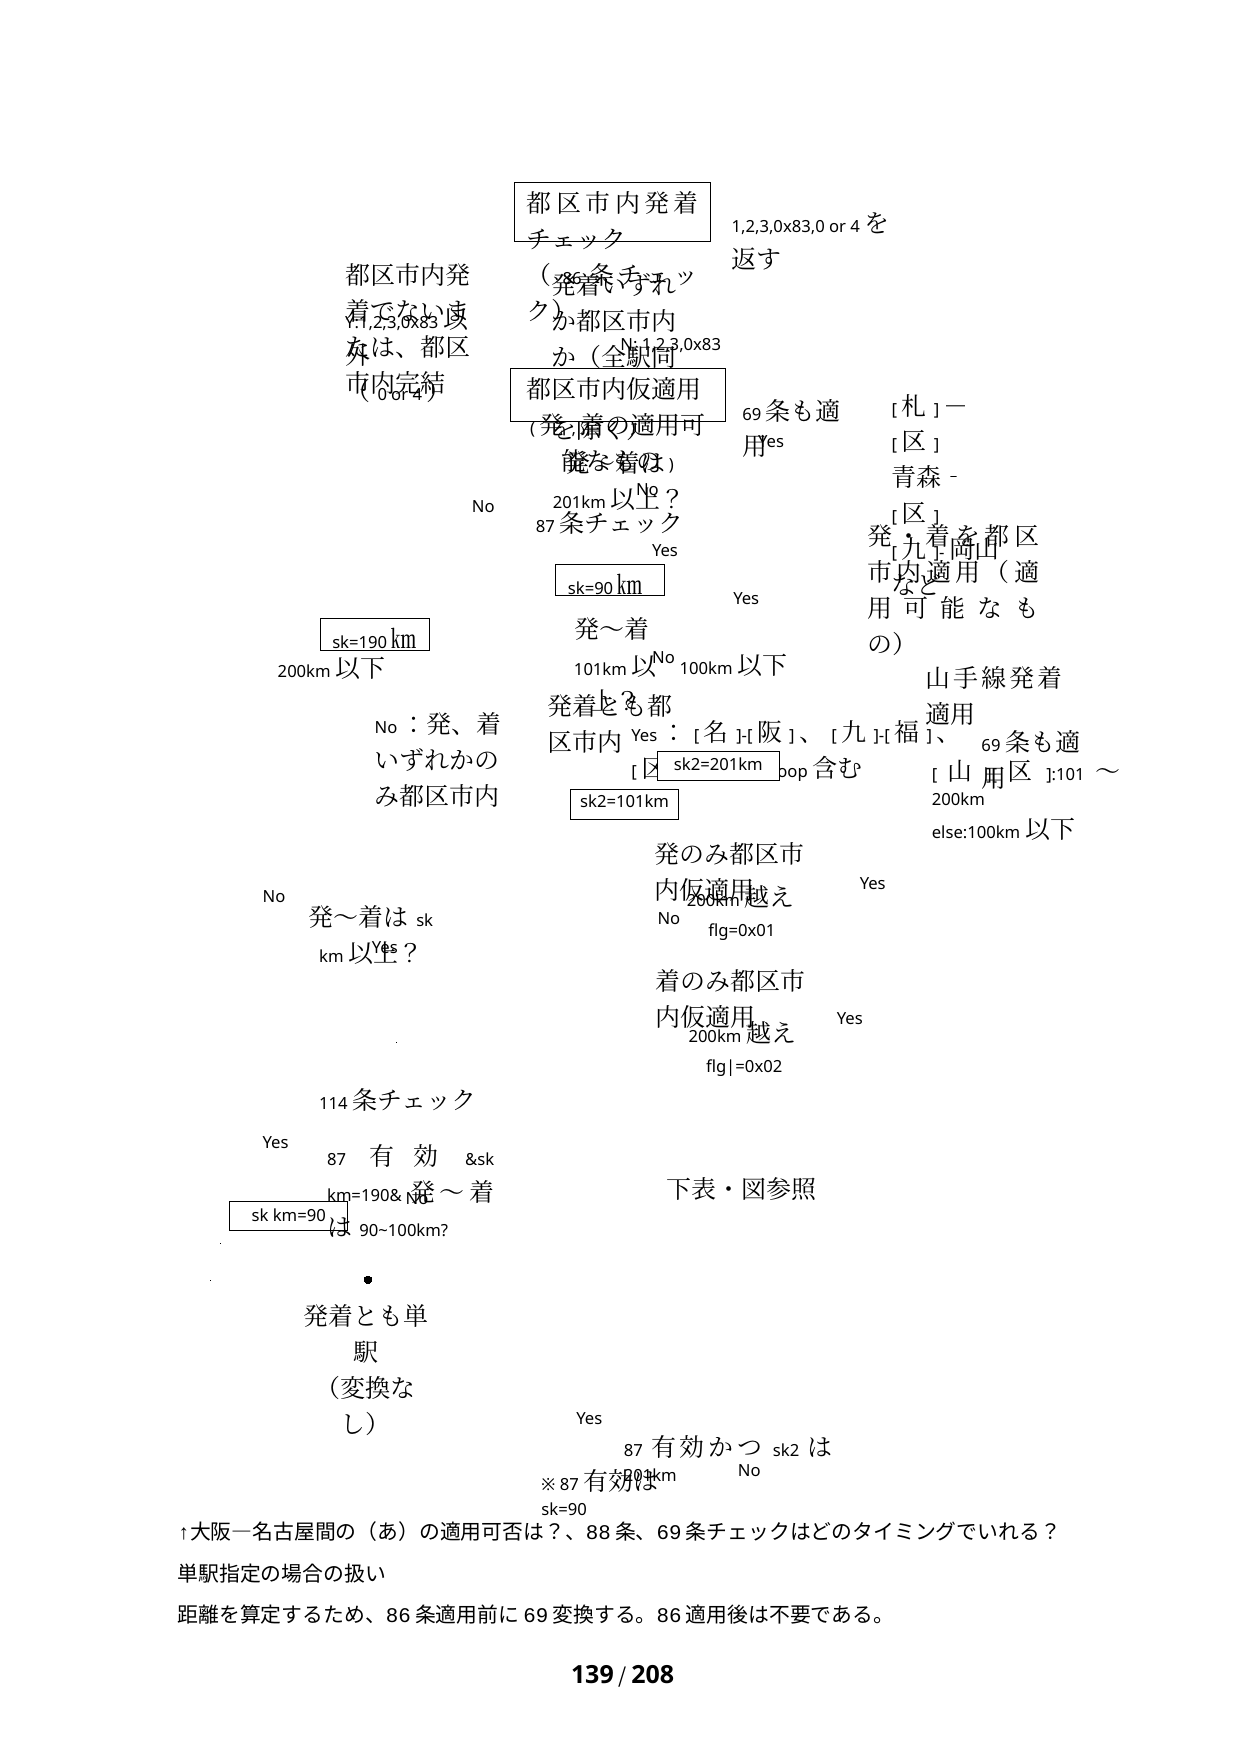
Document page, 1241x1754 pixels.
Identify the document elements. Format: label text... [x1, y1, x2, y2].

text 距離を算定するため、86条適用前に69変換する。86適用後は不要である。 [177, 1593, 1063, 1634]
text ↑大阪―名古屋間の（あ）の適用可否は？、88条、69条チェックはどのタイミングでいれる？ [177, 134, 1063, 1551]
text 単駅指定の場合の扱い [177, 1551, 1063, 1593]
